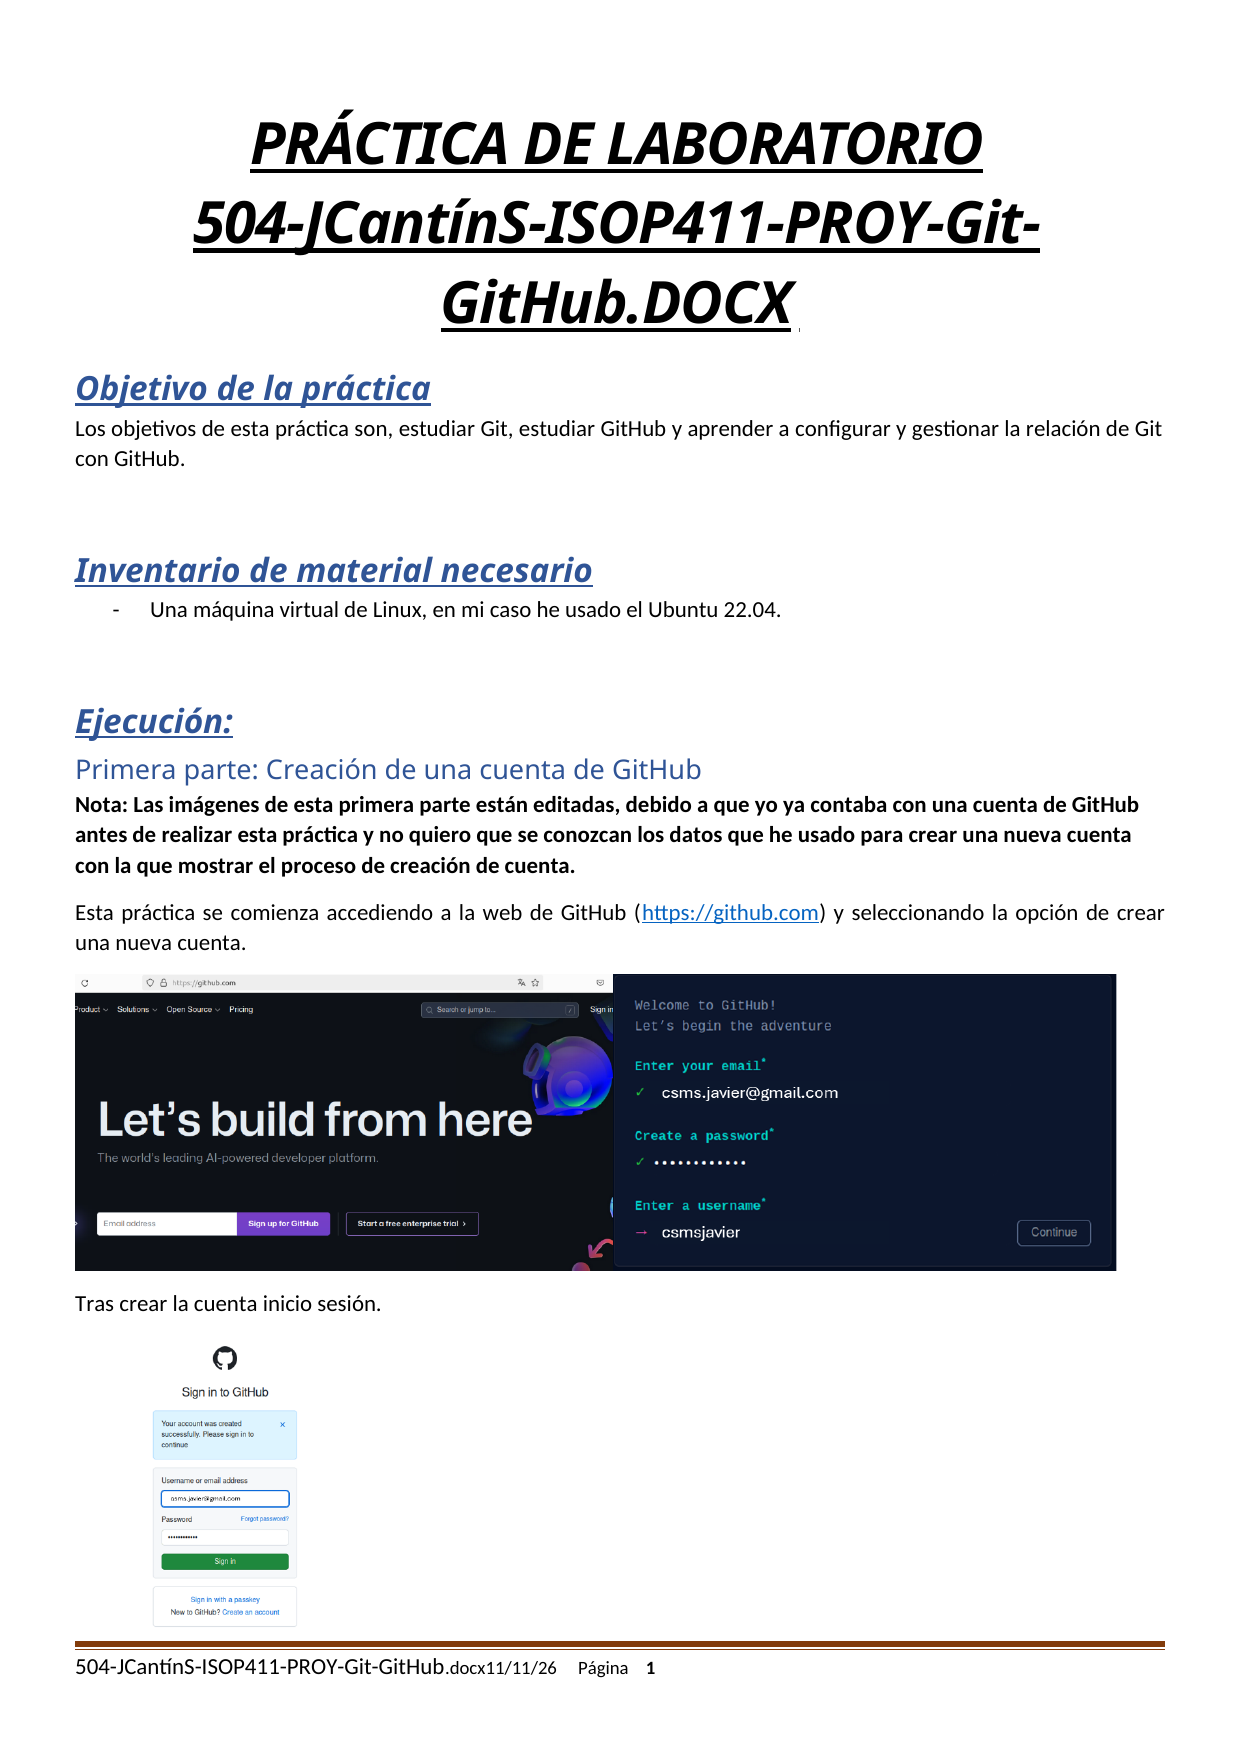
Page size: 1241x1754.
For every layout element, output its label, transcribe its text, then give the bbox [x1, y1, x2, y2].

subtitle Inventario de material necesario [75, 546, 1165, 592]
subtitle Objetivo de la práctica [75, 365, 1165, 411]
text Esta práctica se comienza accediendo a la web de GitHub (https://github.com) y seleccionando la opción de crear una nueva cuenta. [75, 898, 1165, 956]
subtitle Primera parte: Creación de una cuenta de GitHub [75, 751, 1165, 787]
list Una máquina virtual de Linux, en mi caso he usado el Ubuntu 22.04. [112, 595, 1165, 623]
text Nota: Las imágenes de esta primera parte están editadas, debido a que yo ya contaba con una cuenta de GitHub antes de realizar esta práctica y no quiero que se conozcan los datos que he usado para crear una nueva cuenta con la que mostrar el proceso de creación de cuenta. [75, 790, 1165, 879]
text Tras crear la cuenta inicio sesión. [75, 1289, 1165, 1317]
text Los objetivos de esta práctica son, estudiar Git, estudiar GitHub y aprender a configurar y gestionar la relación de Git con GitHub. [75, 414, 1165, 472]
title PRÁCTICA DE LABORATORIO 504-JCantínS-ISOP411-PROY-Git-GitHub.DOCX [75, 102, 1165, 340]
subtitle Ejecución: [75, 697, 1165, 743]
picture [75, 1335, 340, 1632]
picture [75, 974, 1117, 1271]
